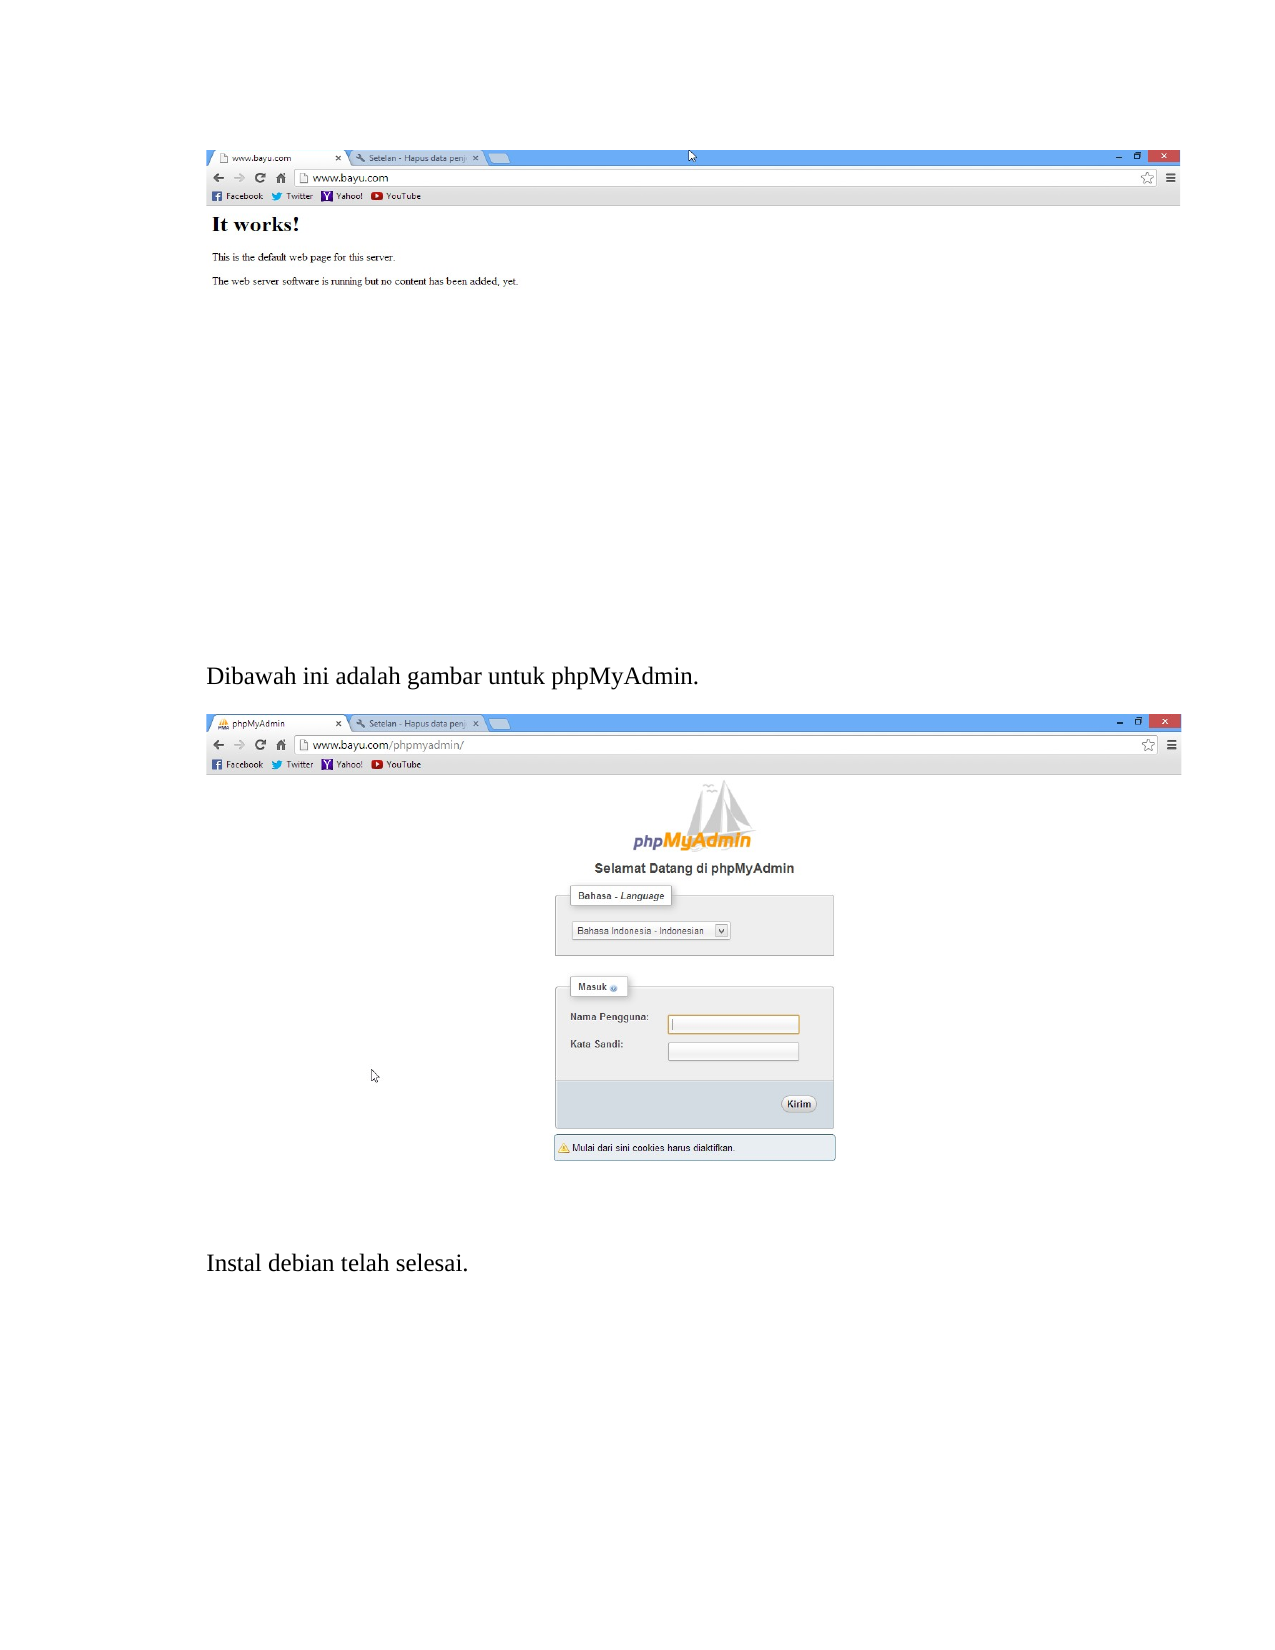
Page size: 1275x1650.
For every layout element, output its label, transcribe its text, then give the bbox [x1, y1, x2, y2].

picture [206, 150, 1181, 636]
picture [206, 714, 1182, 1224]
text Instal debian telah selesai. [206, 1248, 1125, 1277]
text Dibawah ini adalah gambar untuk phpMyAdmin. [206, 661, 1125, 690]
